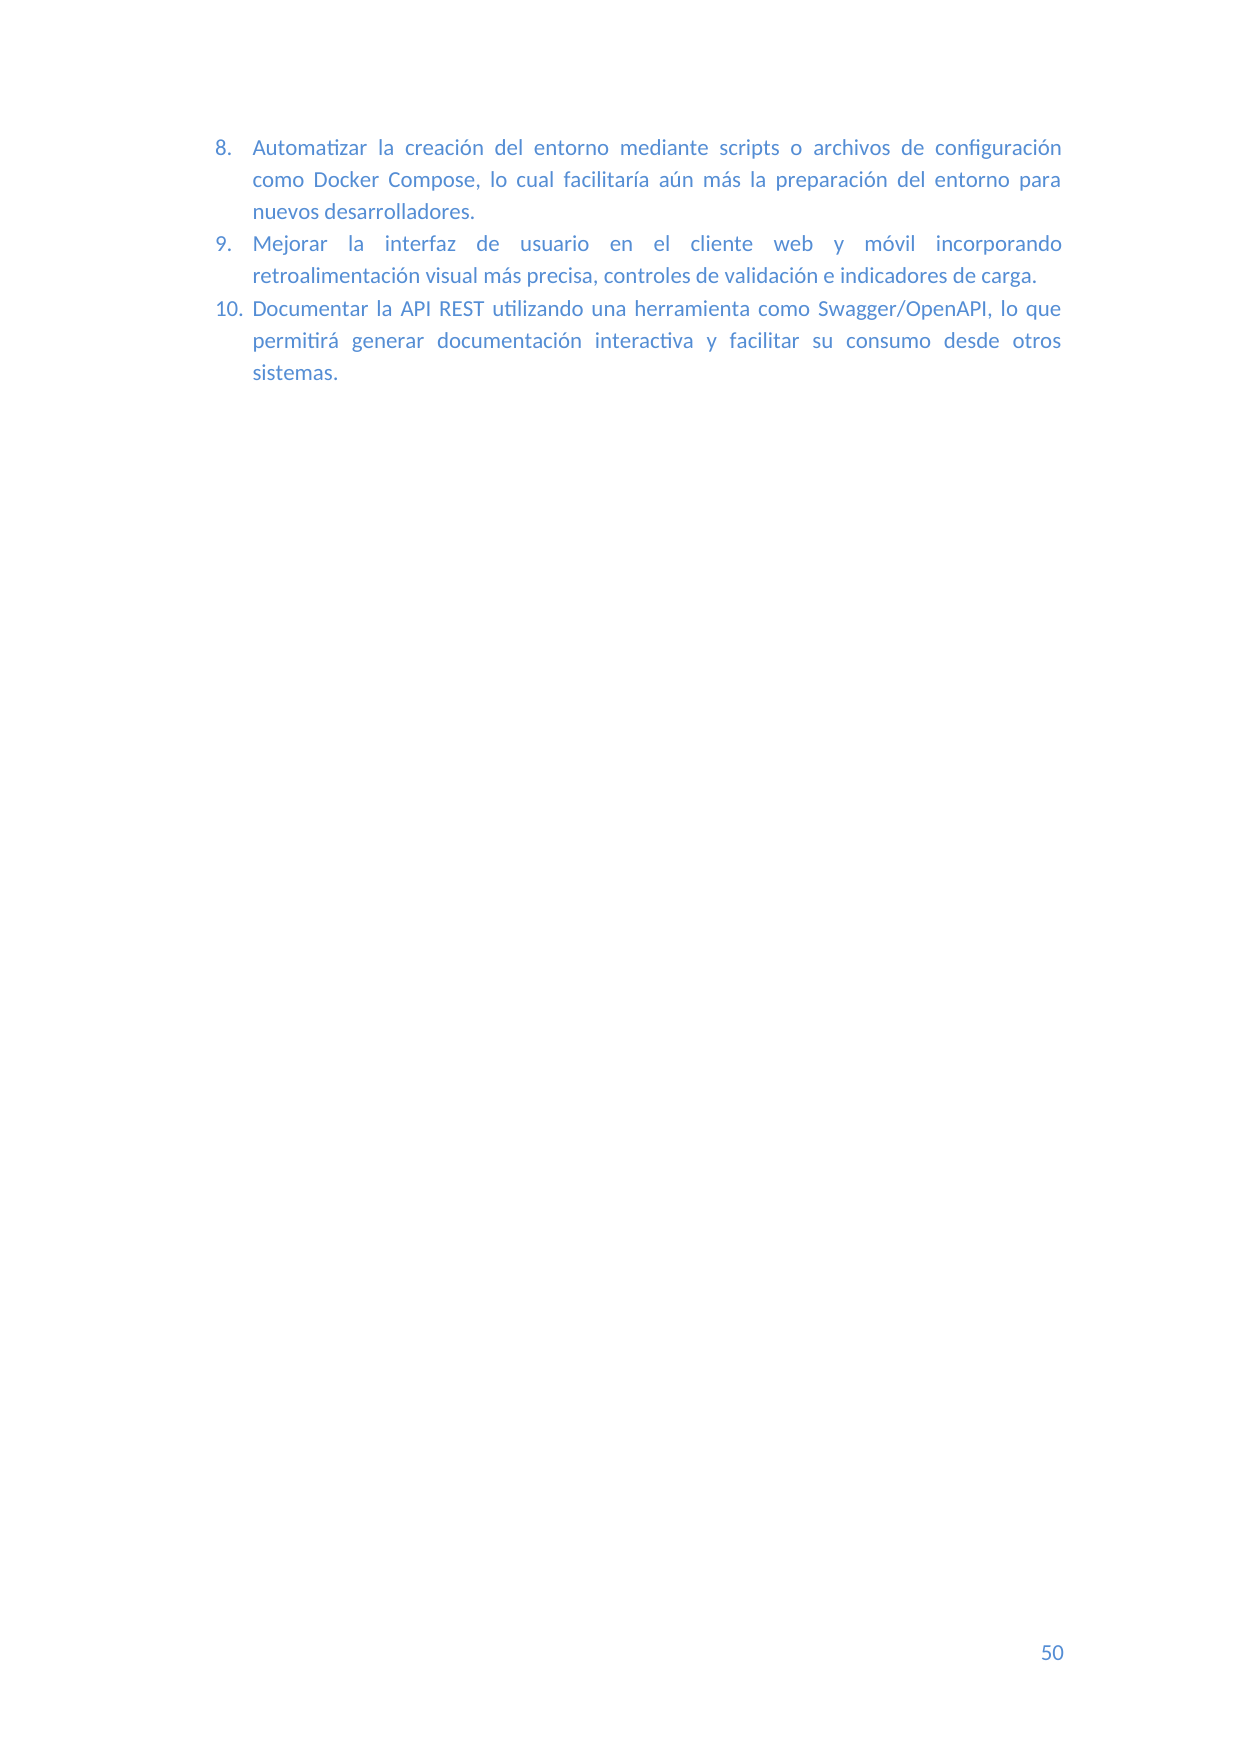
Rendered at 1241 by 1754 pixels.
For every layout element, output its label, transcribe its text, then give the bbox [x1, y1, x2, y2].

list Documentar la API REST utilizando una herramienta como Swagger/OpenAPI, lo que permitirá generar documentación interactiva y facilitar su consumo desde otros sistemas. [215, 294, 1063, 386]
list Automatizar la creación del entorno mediante scripts o archivos de configuración como Docker Compose, lo cual facilitaría aún más la preparación del entorno para nuevos desarrolladores. [215, 133, 1063, 225]
list Mejorar la interfaz de usuario en el cliente web y móvil incorporando retroalimentación visual más precisa, controles de validación e indicadores de carga. [215, 229, 1063, 290]
